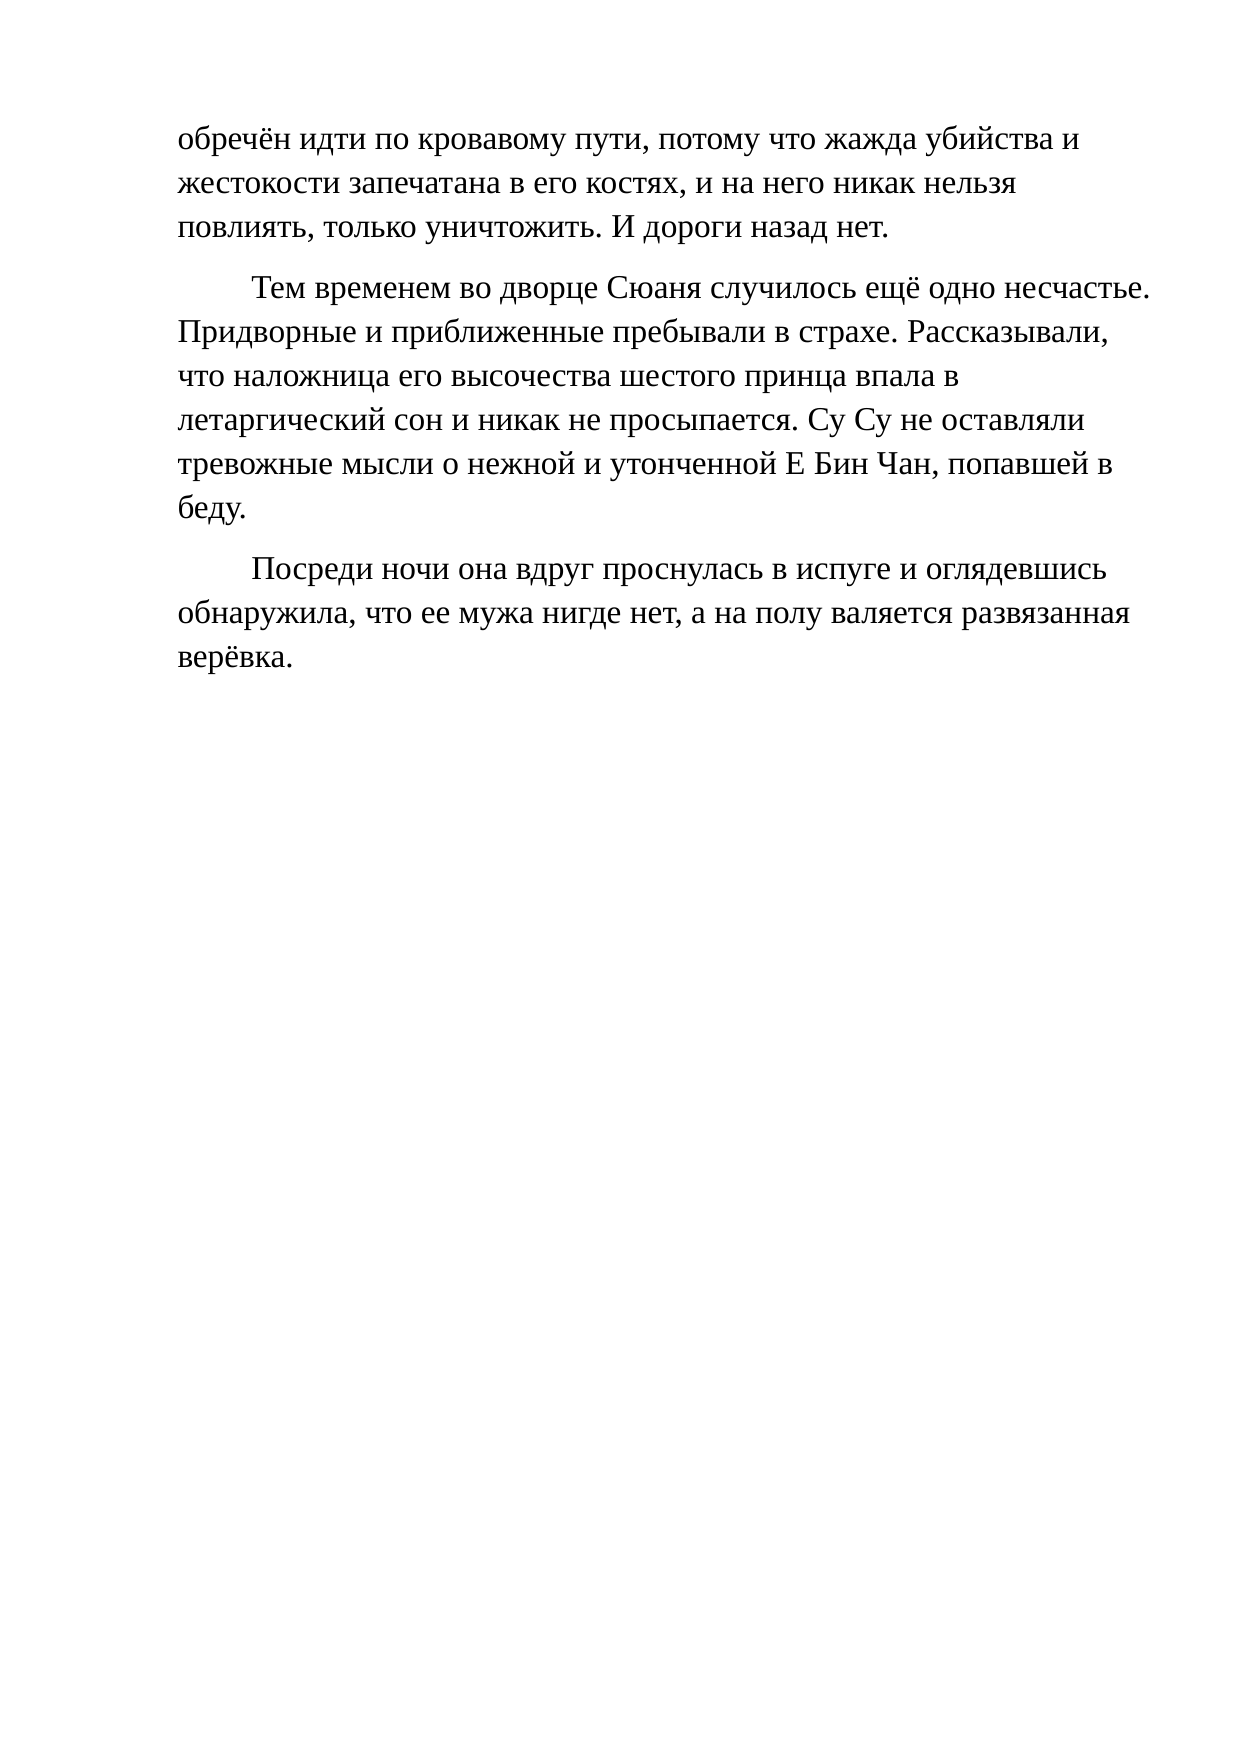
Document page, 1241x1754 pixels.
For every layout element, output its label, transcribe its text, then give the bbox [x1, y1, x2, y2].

text Тем временем во дворце Сюаня случилось ещё одно несчастье. Придворные и приближенные пребывали в страхе. Рассказывали, что наложница его высочества шестого принца впала в летаргический сон и никак не просыпается. Су Су не оставляли тревожные мысли о нежной и утонченной Е Бин Чан, попавшей в беду. [177, 267, 1152, 526]
text Посреди ночи она вдруг проснулась в испуге и оглядевшись обнаружила, что ее мужа нигде нет, а на полу валяется развязанная верёвка. [177, 548, 1152, 674]
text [177, 118, 1152, 244]
